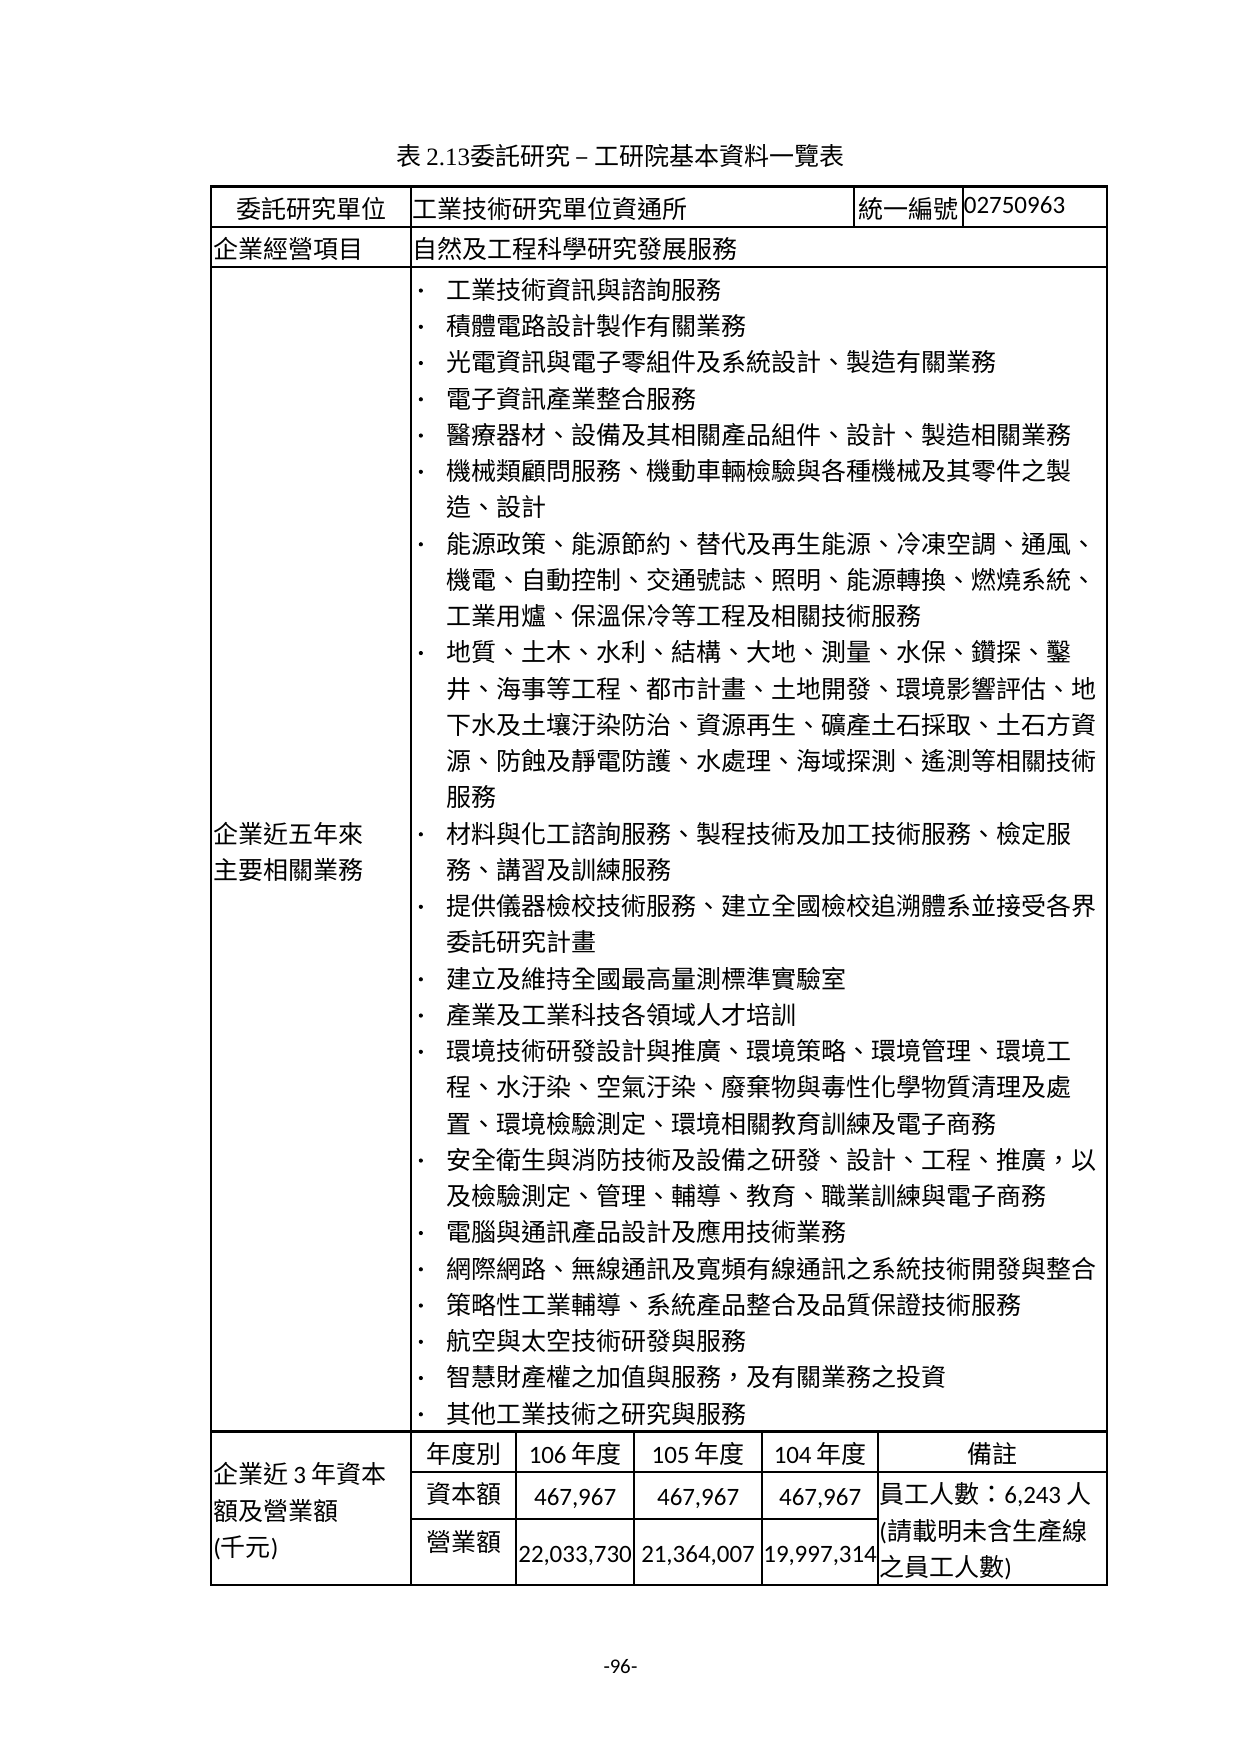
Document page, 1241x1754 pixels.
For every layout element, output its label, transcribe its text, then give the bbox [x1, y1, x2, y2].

text 表2.13委託研究 – 工研院基本資料一覽表 [133, 137, 1107, 173]
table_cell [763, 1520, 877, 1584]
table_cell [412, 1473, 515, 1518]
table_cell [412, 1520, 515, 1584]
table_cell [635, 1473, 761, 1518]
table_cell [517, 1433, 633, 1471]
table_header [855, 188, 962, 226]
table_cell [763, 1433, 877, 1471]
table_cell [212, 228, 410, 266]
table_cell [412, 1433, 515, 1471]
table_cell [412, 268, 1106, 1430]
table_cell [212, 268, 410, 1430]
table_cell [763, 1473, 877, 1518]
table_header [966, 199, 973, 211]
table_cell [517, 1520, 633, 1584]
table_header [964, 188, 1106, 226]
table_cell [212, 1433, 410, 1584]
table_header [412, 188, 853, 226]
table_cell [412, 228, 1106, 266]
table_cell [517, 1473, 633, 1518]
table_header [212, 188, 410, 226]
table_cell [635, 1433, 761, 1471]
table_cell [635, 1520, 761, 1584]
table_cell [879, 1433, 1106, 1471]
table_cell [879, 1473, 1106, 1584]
